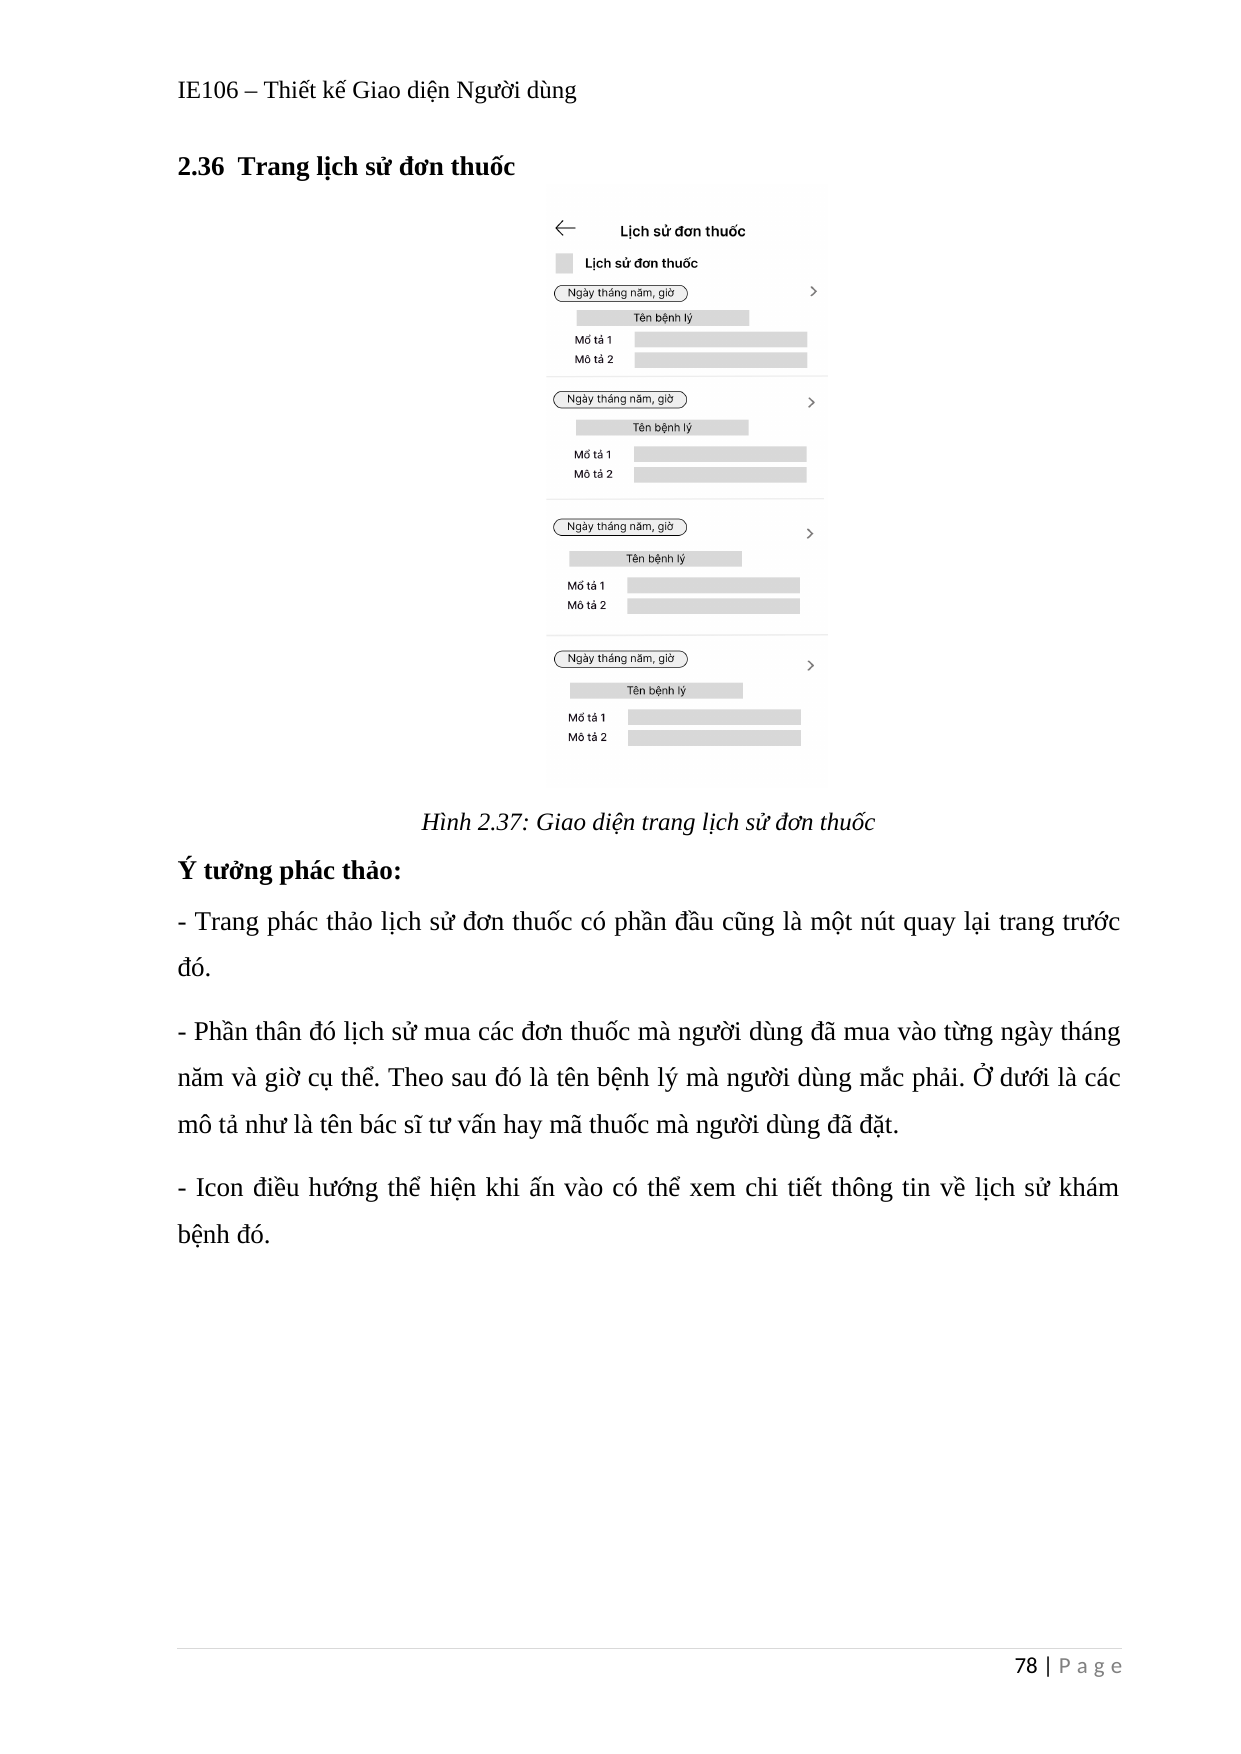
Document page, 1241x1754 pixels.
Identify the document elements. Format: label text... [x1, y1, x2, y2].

text Hình 2.37: Giao diện trang lịch sử đơn thuốc [177, 807, 1122, 836]
text - Phần thân đó lịch sử mua các đơn thuốc mà người dùng đã mua vào từng ngày tháng năm và giờ cụ thể. Theo sau đó là tên bệnh lý mà người dùng mắc phải. Ở dưới là các mô tả như là tên bác sĩ tư vấn hay mã thuốc mà người dùng đã đặt. [177, 1015, 1122, 1139]
text Ý tưởng phác thảo: [177, 854, 1122, 886]
subtitle Trang lịch sử đơn thuốc [177, 151, 1122, 182]
text - Icon điều hướng thể hiện khi ấn vào có thể xem chi tiết thông tin về lịch sử khám bệnh đó. [177, 1171, 1122, 1249]
picture [546, 184, 828, 788]
text - Trang phác thảo lịch sử đơn thuốc có phần đầu cũng là một nút quay lại trang trước đó. [177, 905, 1122, 982]
